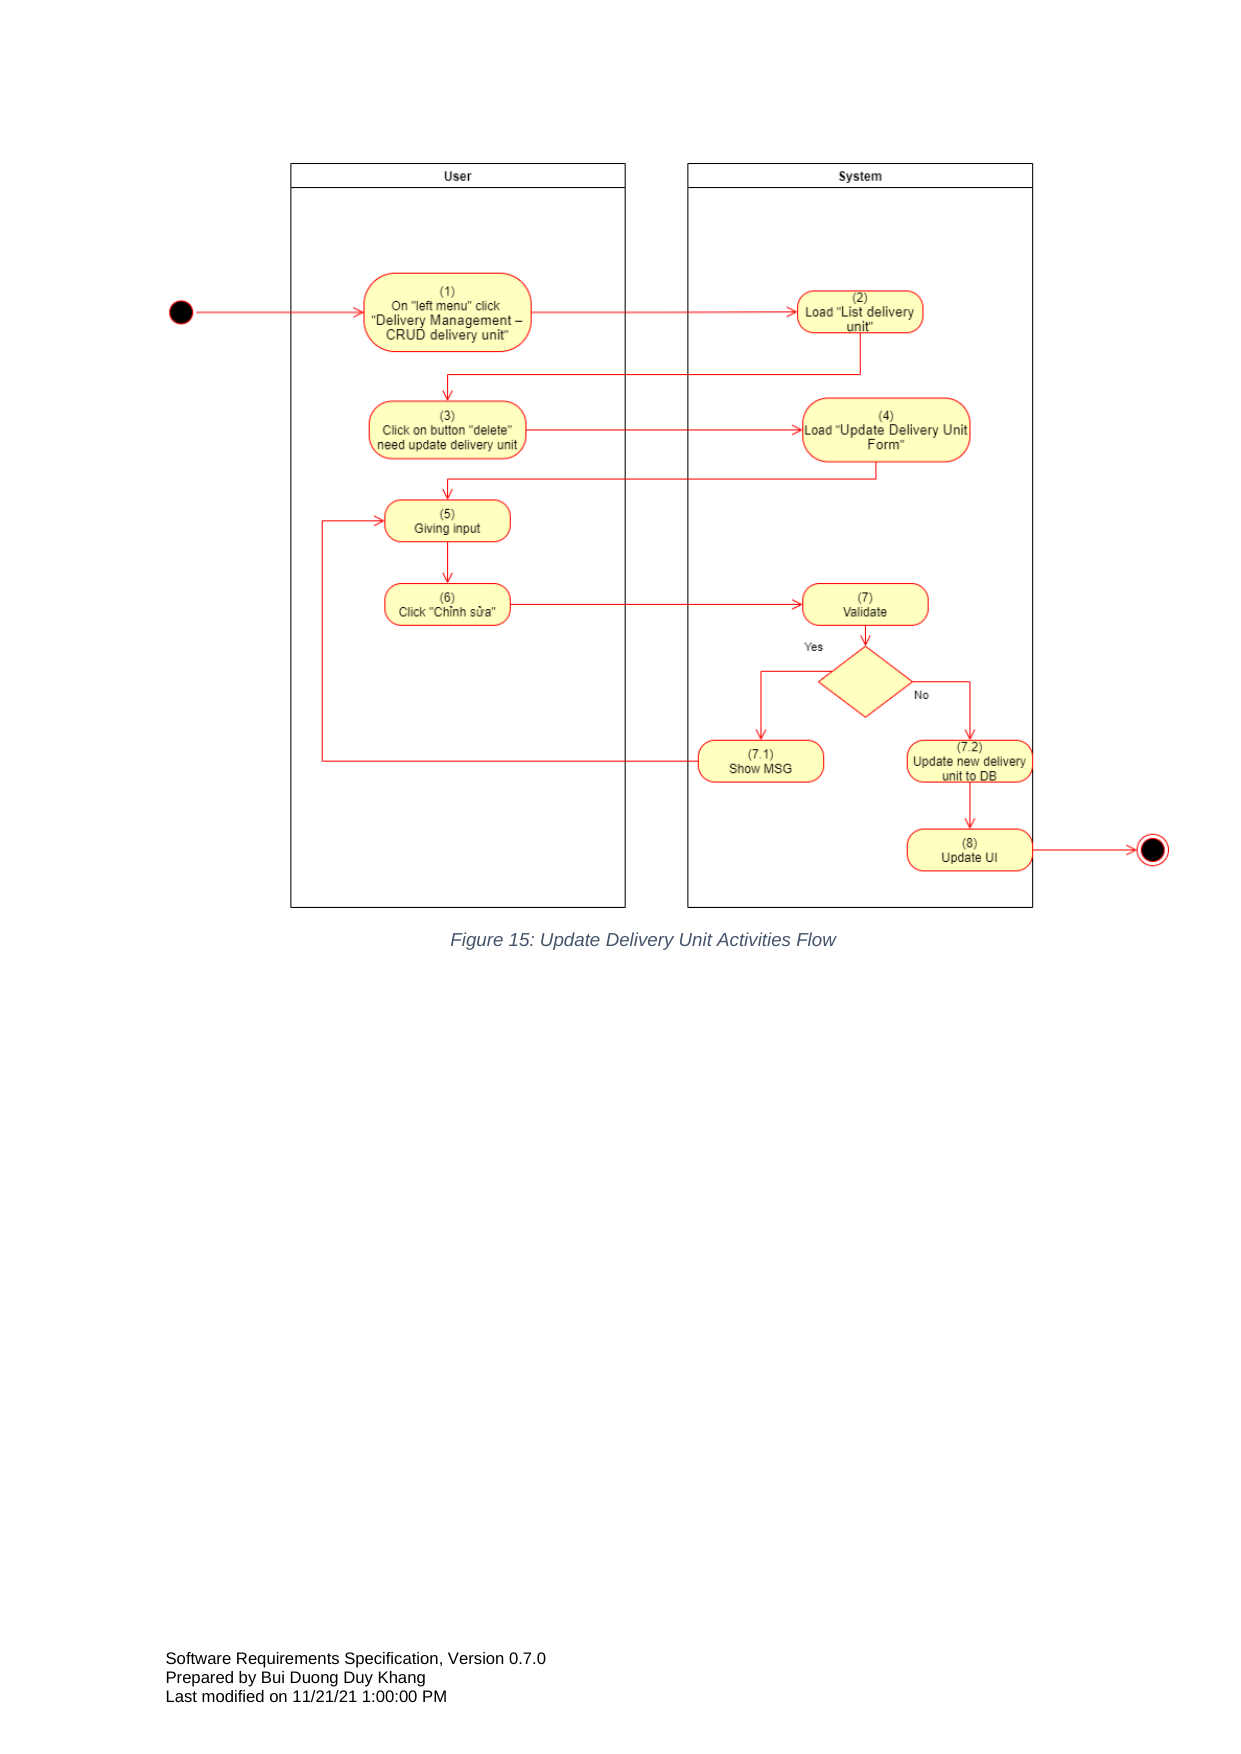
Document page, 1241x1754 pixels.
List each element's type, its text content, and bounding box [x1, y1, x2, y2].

picture [165, 163, 1169, 908]
text Figure 15: Update Delivery Unit Activities Flow [118, 928, 1122, 950]
